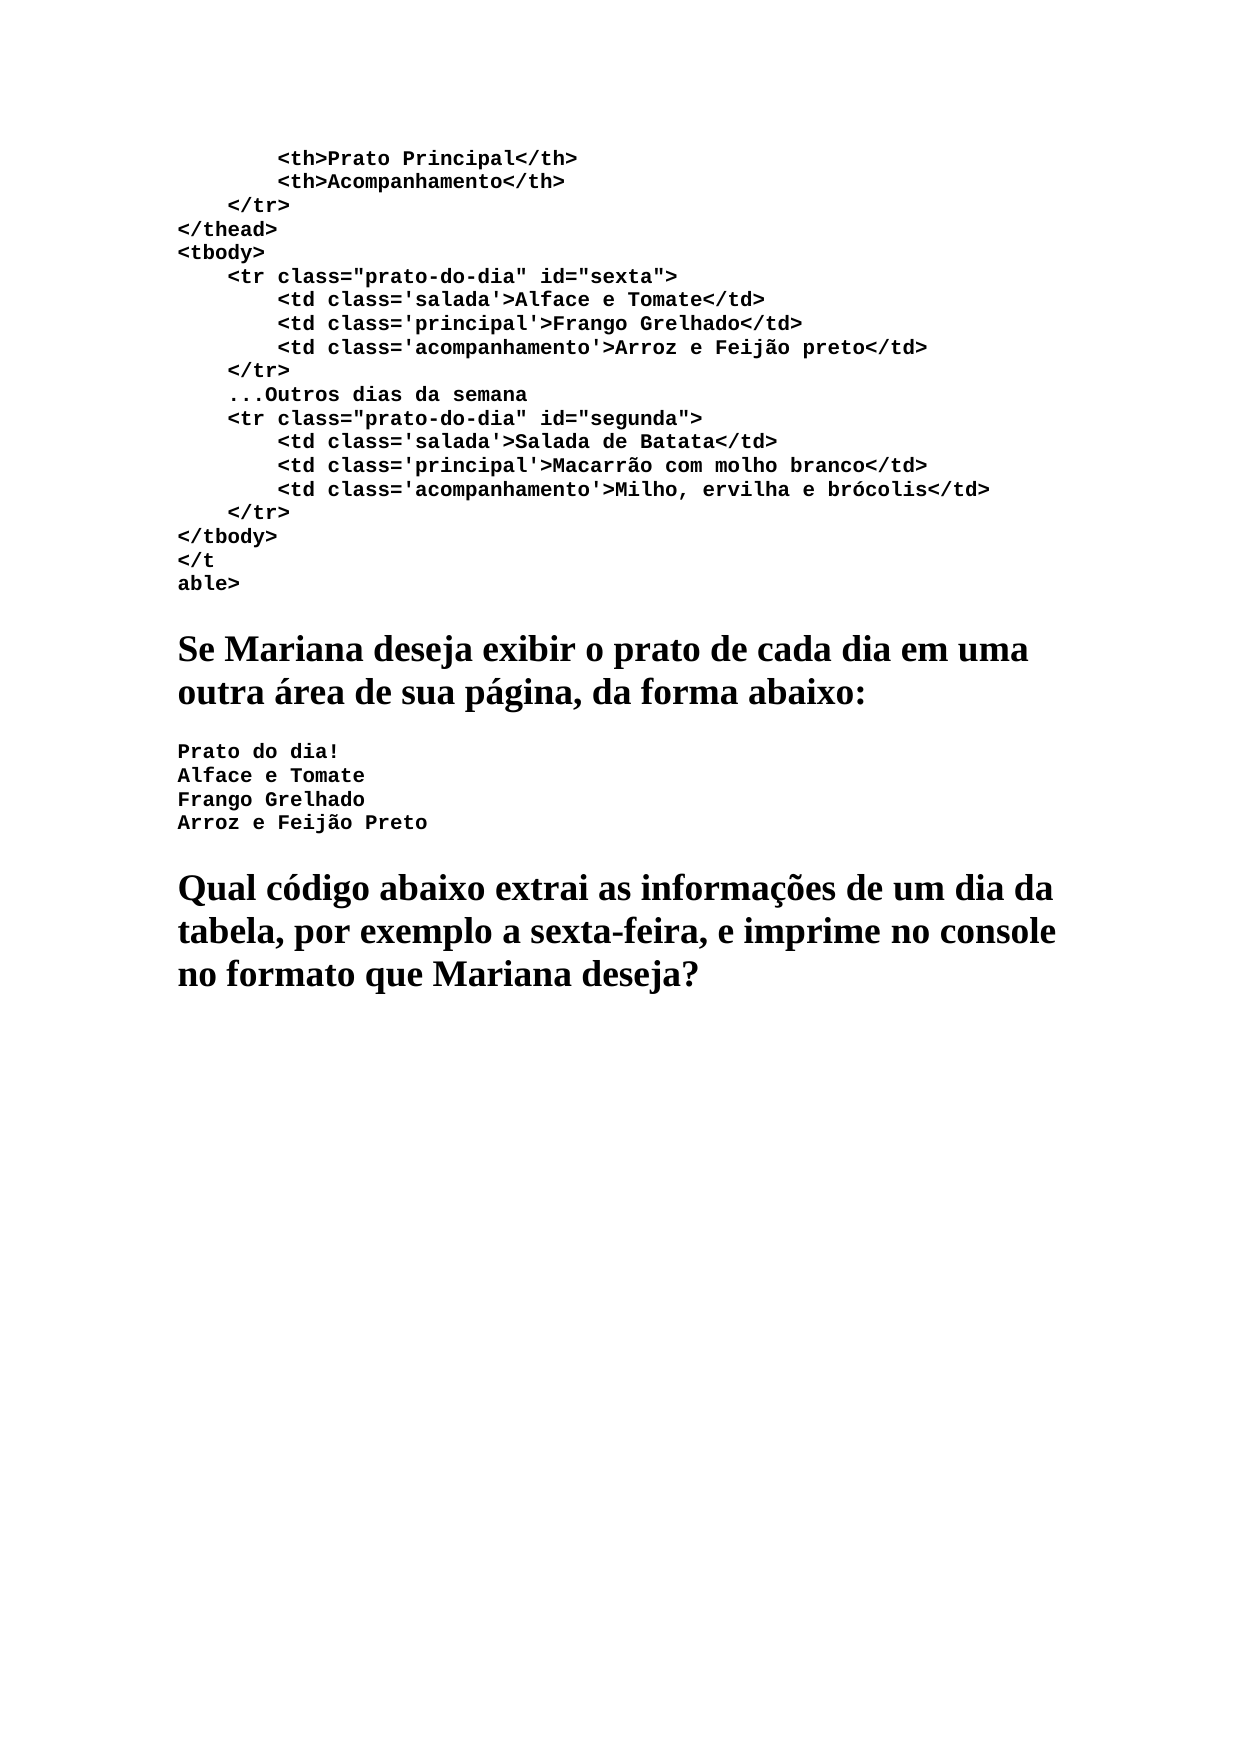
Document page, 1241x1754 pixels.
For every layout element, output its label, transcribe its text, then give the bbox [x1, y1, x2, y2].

text <td class='acompanhamento'>Arroz e Feijão preto</td> [177, 337, 1063, 360]
text <tbody> [177, 242, 1063, 266]
text Alface e Tomate [177, 765, 1063, 789]
text <td class='principal'>Frango Grelhado</td> [177, 313, 1063, 337]
text Prato do dia! [177, 741, 1063, 765]
text Arroz e Feijão Preto [177, 812, 1063, 836]
text Frango Grelhado [177, 789, 1063, 812]
text </tbody> [177, 526, 1063, 549]
text </t [177, 549, 1063, 573]
text <tr class="prato-do-dia" id="segunda"> [177, 408, 1063, 431]
text <th>Acompanhamento</th> [177, 171, 1063, 195]
text <td class='salada'>Alface e Tomate</td> [177, 289, 1063, 313]
text </thead> [177, 218, 1063, 242]
text <th>Prato Principal</th> [177, 148, 1063, 171]
text </tr> [177, 502, 1063, 526]
text Qual código abaixo extrai as informações de um dia da tabela, por exemplo a sexta-feira, e imprime no console no formato que Mariana deseja? [177, 865, 1063, 994]
text <td class='principal'>Macarrão com molho branco</td> [177, 455, 1063, 479]
text ...Outros dias da semana [177, 384, 1063, 408]
text </tr> [177, 360, 1063, 384]
text Se Mariana deseja exibir o prato de cada dia em uma outra área de sua página, da forma abaixo: [177, 626, 1063, 712]
text <td class='acompanhamento'>Milho, ervilha e brócolis</td> [177, 479, 1063, 502]
text <tr class="prato-do-dia" id="sexta"> [177, 266, 1063, 289]
text able> [177, 573, 1063, 597]
text </tr> [177, 195, 1063, 218]
text <td class='salada'>Salada de Batata</td> [177, 431, 1063, 455]
